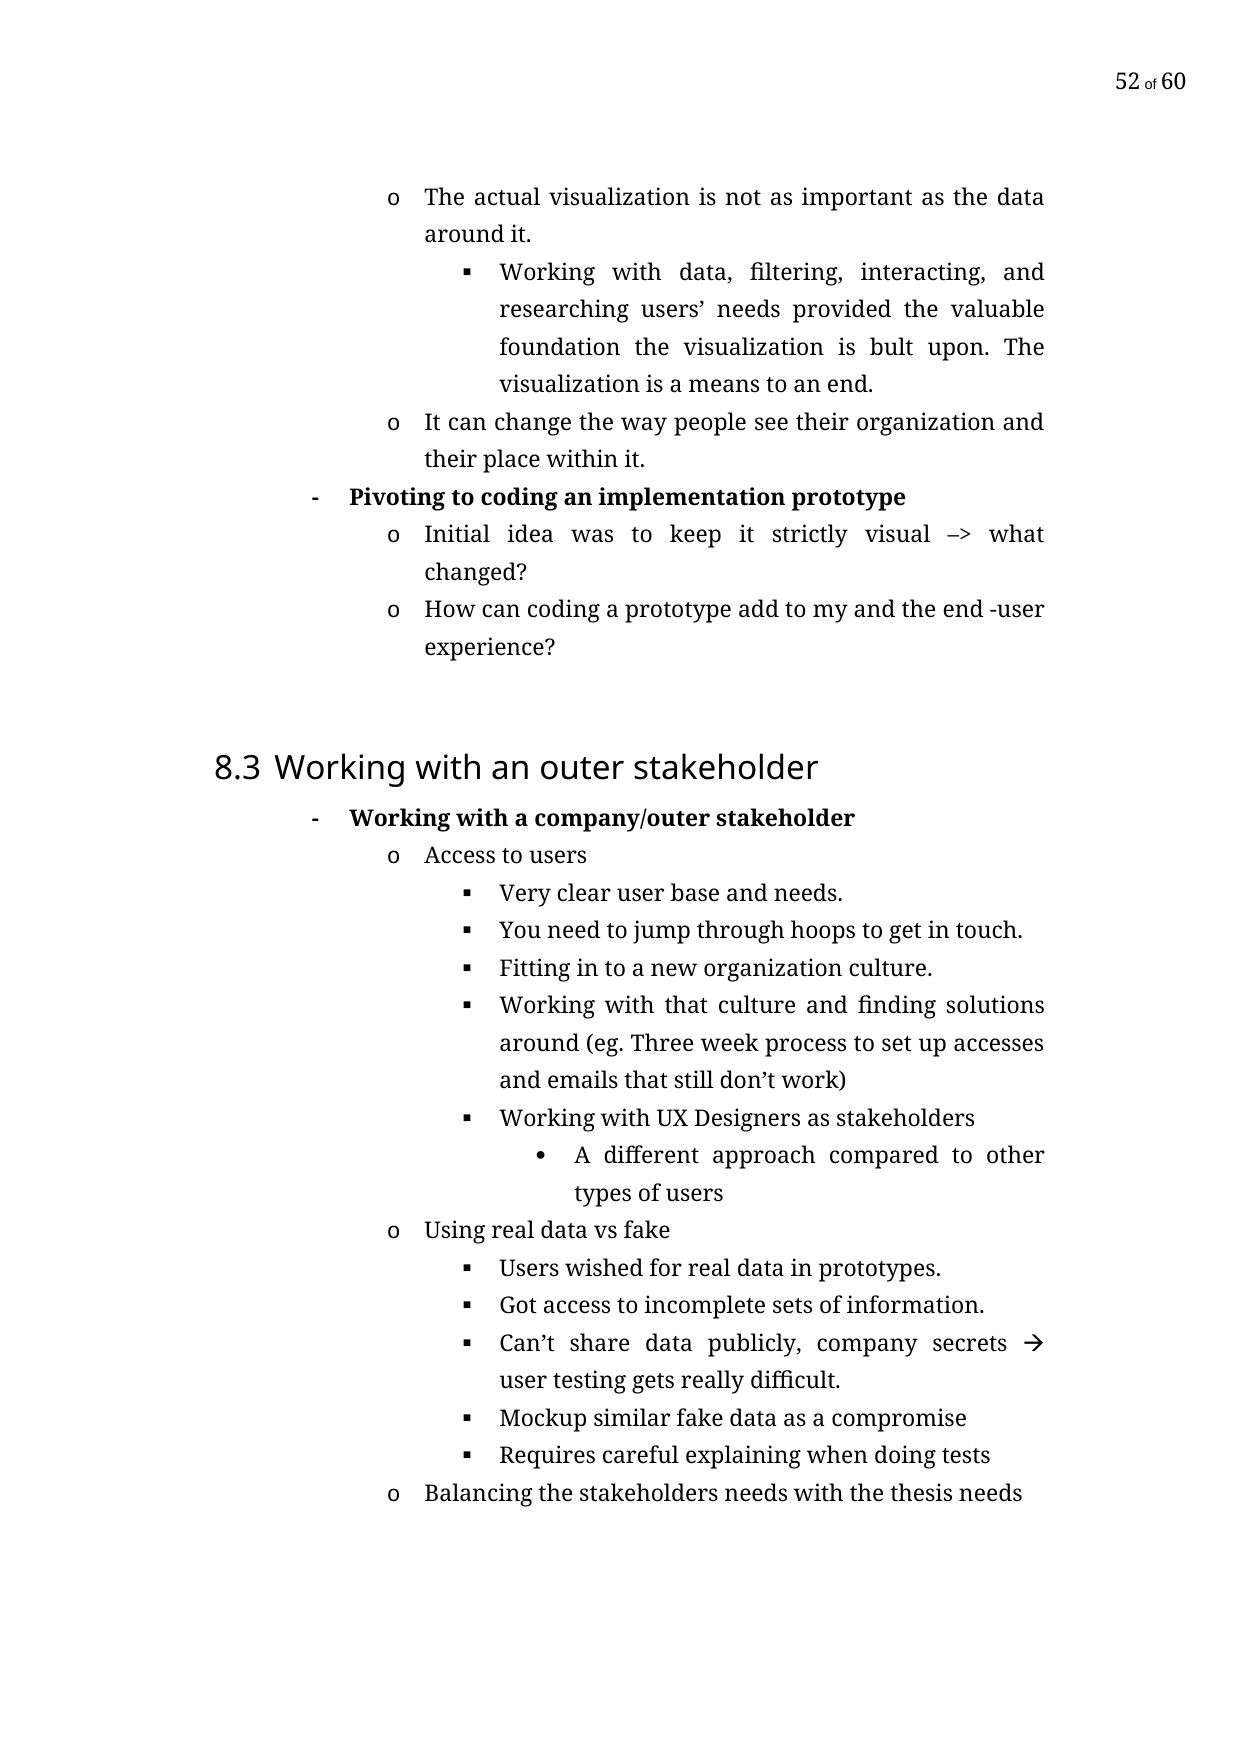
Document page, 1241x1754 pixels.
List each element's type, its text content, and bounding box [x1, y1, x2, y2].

list Working with that culture and finding solutions around (eg. Three week process to set up accesses and emails that still don’t work) [462, 989, 1045, 1095]
list Got access to incomplete sets of information. [462, 1289, 1045, 1320]
list Balancing the stakeholders needs with the thesis needs [387, 1477, 1045, 1508]
list It can change the way people see their organization and their place within it. [387, 406, 1045, 474]
list Working with data, filtering, interacting, and researching users’ needs provided the valuable foundation the visualization is bult upon. The visualization is a means to an end. [462, 256, 1045, 399]
list Working with UX Designers as stakeholders [462, 1102, 1045, 1133]
list The actual visualization is not as important as the data around it. [387, 181, 1045, 249]
list Fitting in to a new organization culture. [462, 952, 1045, 983]
list Working with a company/outer stakeholder [312, 801, 1045, 833]
list Initial idea was to keep it strictly visual –> what changed? [387, 518, 1045, 587]
list Using real data vs fake [387, 1214, 1045, 1245]
list Users wished for real data in prototypes. [462, 1252, 1045, 1283]
list Very clear user base and needs. [462, 877, 1045, 908]
list You need to jump through hoops to get in touch. [462, 914, 1045, 945]
list Mockup similar fake data as a compromise [462, 1402, 1045, 1433]
list A different approach compared to other types of users [537, 1139, 1045, 1208]
subtitle Working with an outer stakeholder [214, 743, 1045, 789]
list How can coding a prototype add to my and the end -user experience? [387, 593, 1045, 662]
list Access to users [387, 839, 1045, 870]
list Can’t share data publicly, company secrets user testing gets really difficult. [462, 1327, 1045, 1395]
list Pivoting to coding an implementation prototype [312, 481, 1045, 512]
list Requires careful explaining when doing tests [462, 1439, 1045, 1470]
